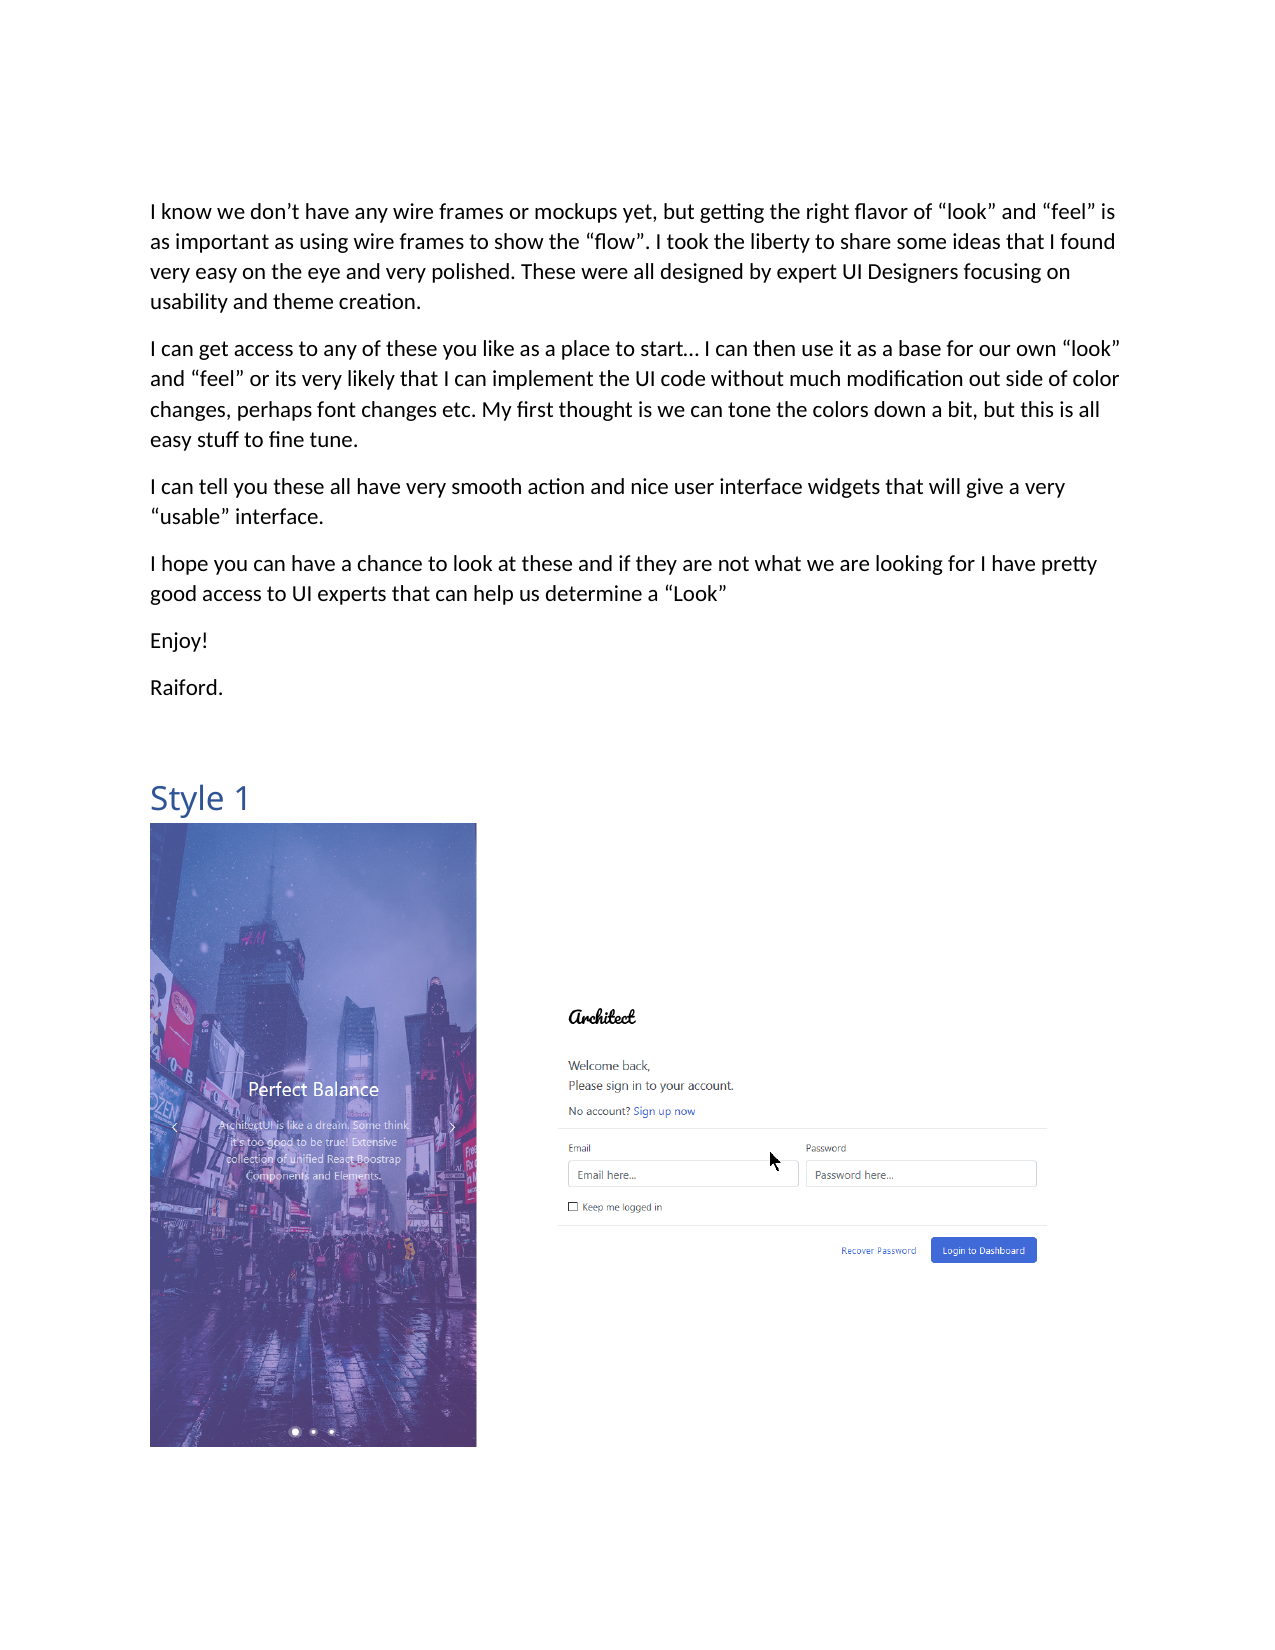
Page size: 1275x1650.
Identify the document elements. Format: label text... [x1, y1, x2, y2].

text I can get access to any of these you like as a place to start… I can then use it as a base for our own “look” and “feel” or its very likely that I can implement the UI code without much modification out side of color changes, perhaps font changes etc. My first thought is we can tone the colors down a bit, but this is all easy stuff to fine tune. [150, 334, 1125, 453]
text I can tell you these all have very smooth action and nice user interface widgets that will give a very “usable” interface. [150, 472, 1125, 530]
text I hope you can have a chance to look at these and if they are not what we are looking for I have pretty good access to UI experts that can help us determine a “Look” [150, 549, 1125, 607]
text Enjoy! [150, 626, 1125, 654]
picture [150, 823, 1125, 1447]
subtitle Style 1 [150, 775, 1125, 820]
text Raiford. [150, 673, 1125, 701]
text I know we don’t have any wire frames or mockups yet, but getting the right flavor of “look” and “feel” is as important as using wire frames to show the “flow”. I took the liberty to share some ideas that I found very easy on the eye and very polished. These were all designed by expert UI Designers focusing on usability and theme creation. [150, 197, 1125, 316]
